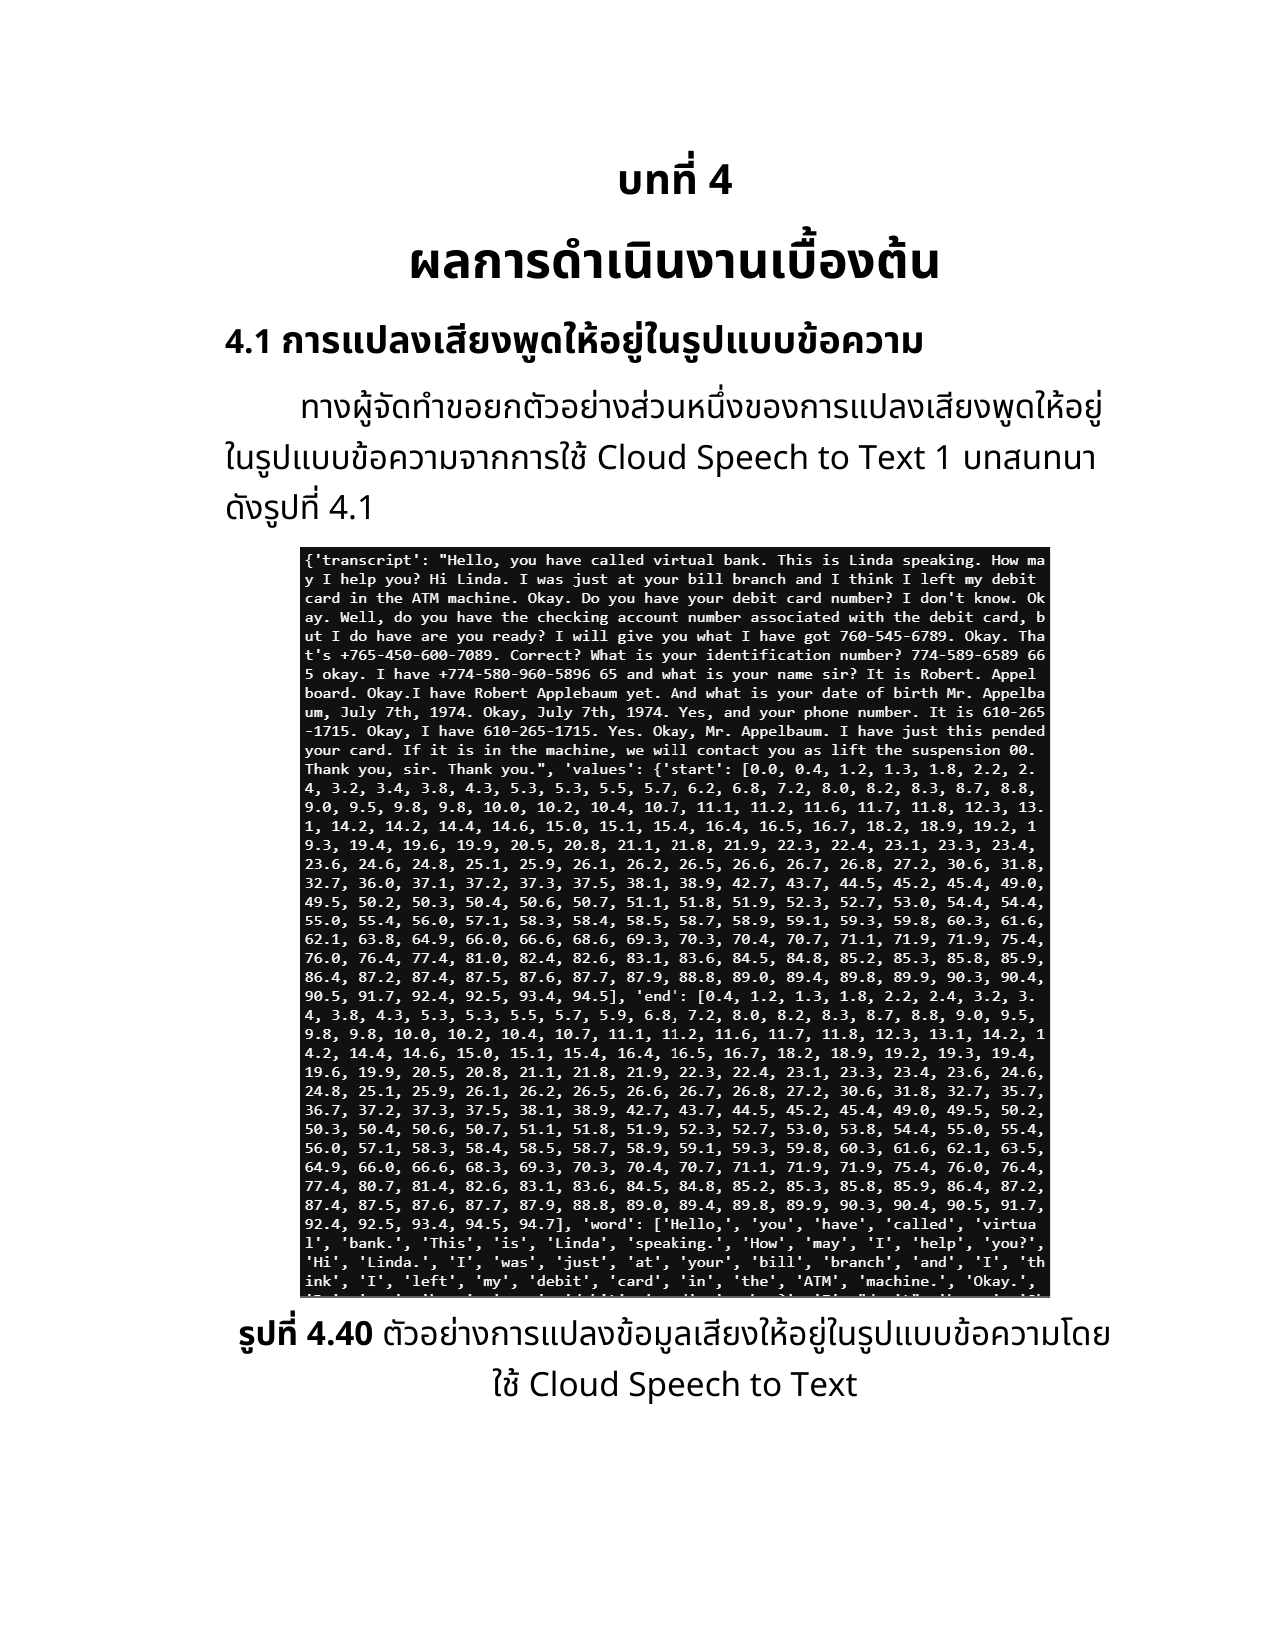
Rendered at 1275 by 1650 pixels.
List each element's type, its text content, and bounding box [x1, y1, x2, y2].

text ทางผู้จัดทำขอยกตัวอย่างส่วนหนึ่งของการแปลงเสียงพูดให้อยู่ในรูปแบบข้อความจากการใช้ Cloud Speech to Text 1 บทสนทนา ดังรูปที่ 4.1 [225, 383, 1125, 535]
picture [300, 547, 1050, 1298]
subtitle การแปลงเสียงพูดให้อยู่ในรูปแบบข้อความ [225, 314, 1125, 371]
subtitle ผลการดำเนินงานเบื้องต้น [225, 226, 1125, 301]
